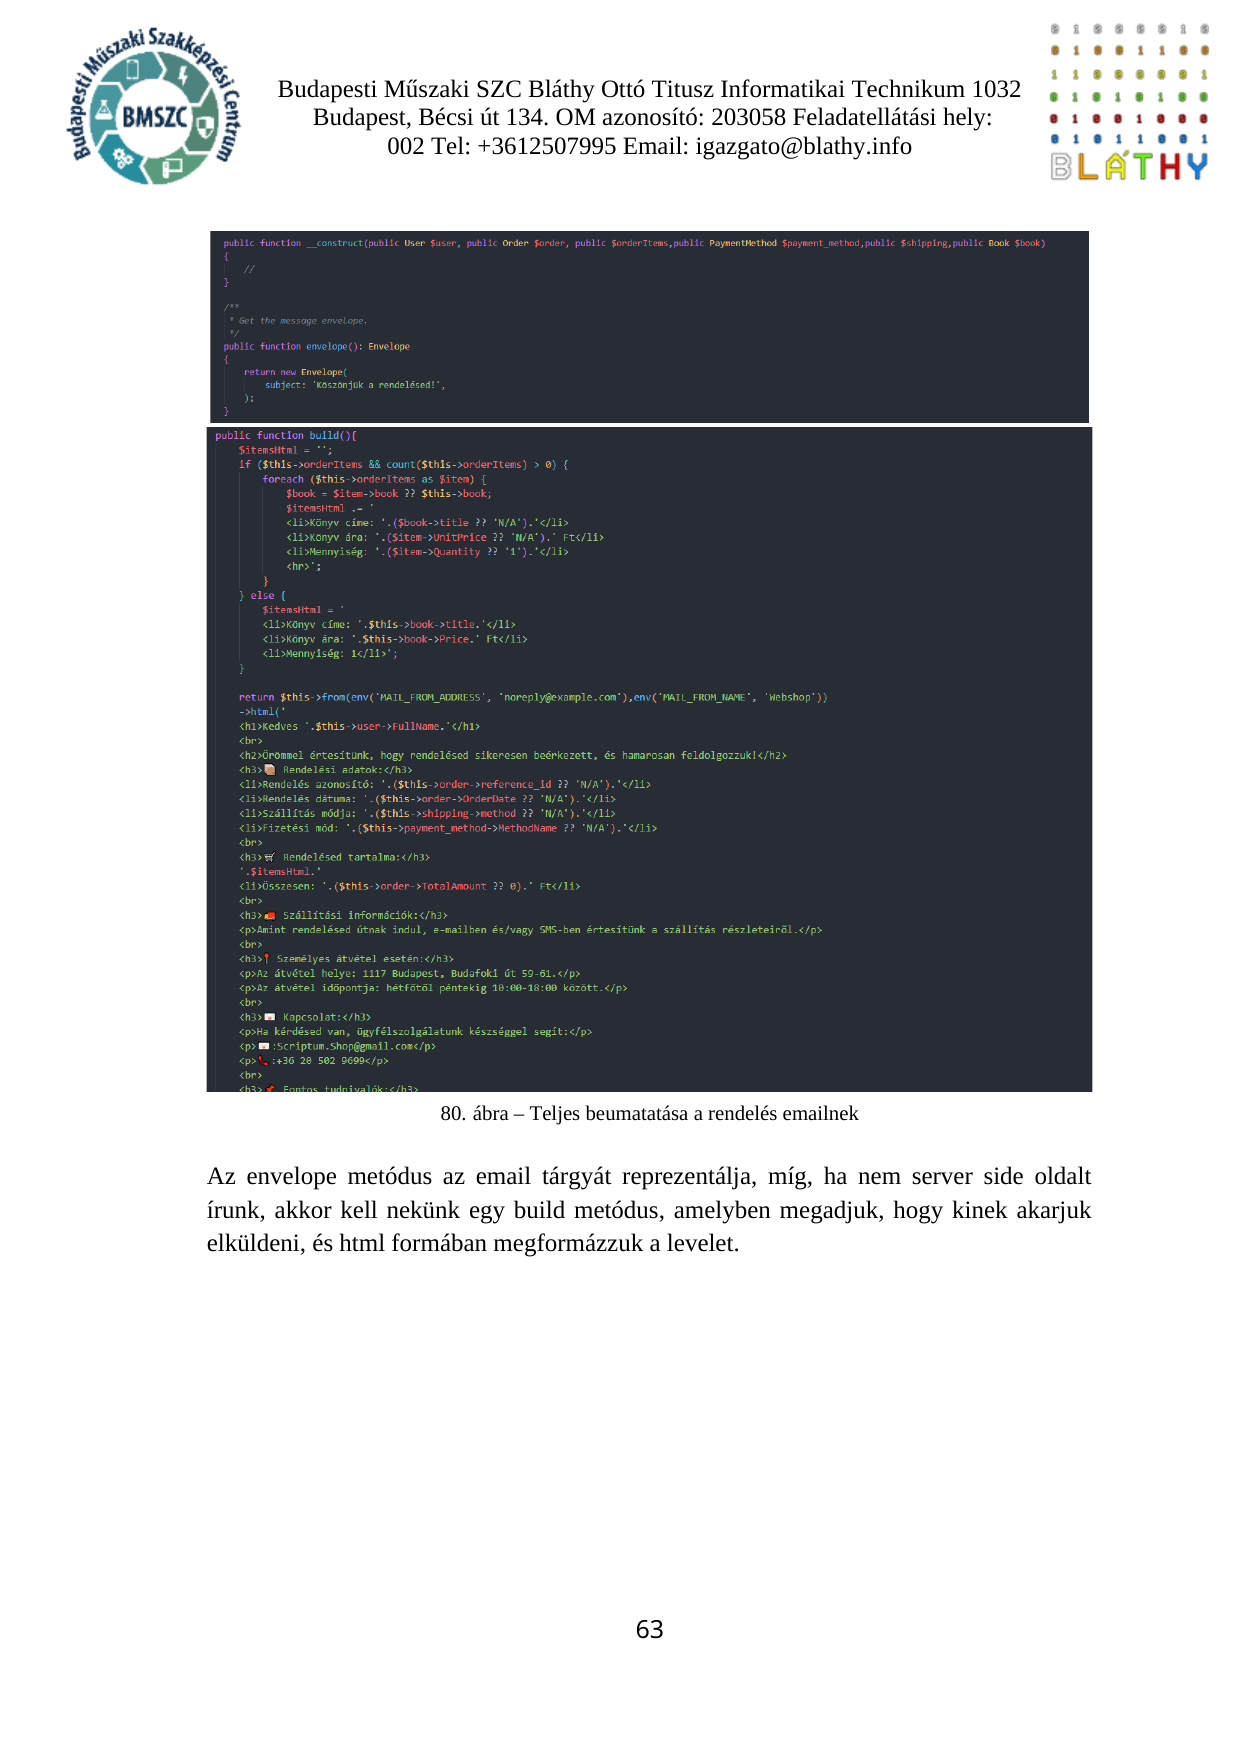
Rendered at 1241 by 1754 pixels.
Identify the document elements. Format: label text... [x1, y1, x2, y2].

picture [206, 427, 1093, 1092]
picture [210, 231, 1089, 423]
text 80. ábra – Teljes beumatatása a rendelés emailnek [207, 1101, 1093, 1125]
picture [1045, 20, 1219, 187]
text Az envelope metódus az email tárgyát reprezentálja, míg, ha nem server side oldalt írunk, akkor kell nekünk egy build metódus, amelyben megadjuk, hogy kinek akarjuk elküldeni, és html formában megformázzuk a levelet. [207, 1161, 1093, 1257]
picture [36, 7, 279, 210]
